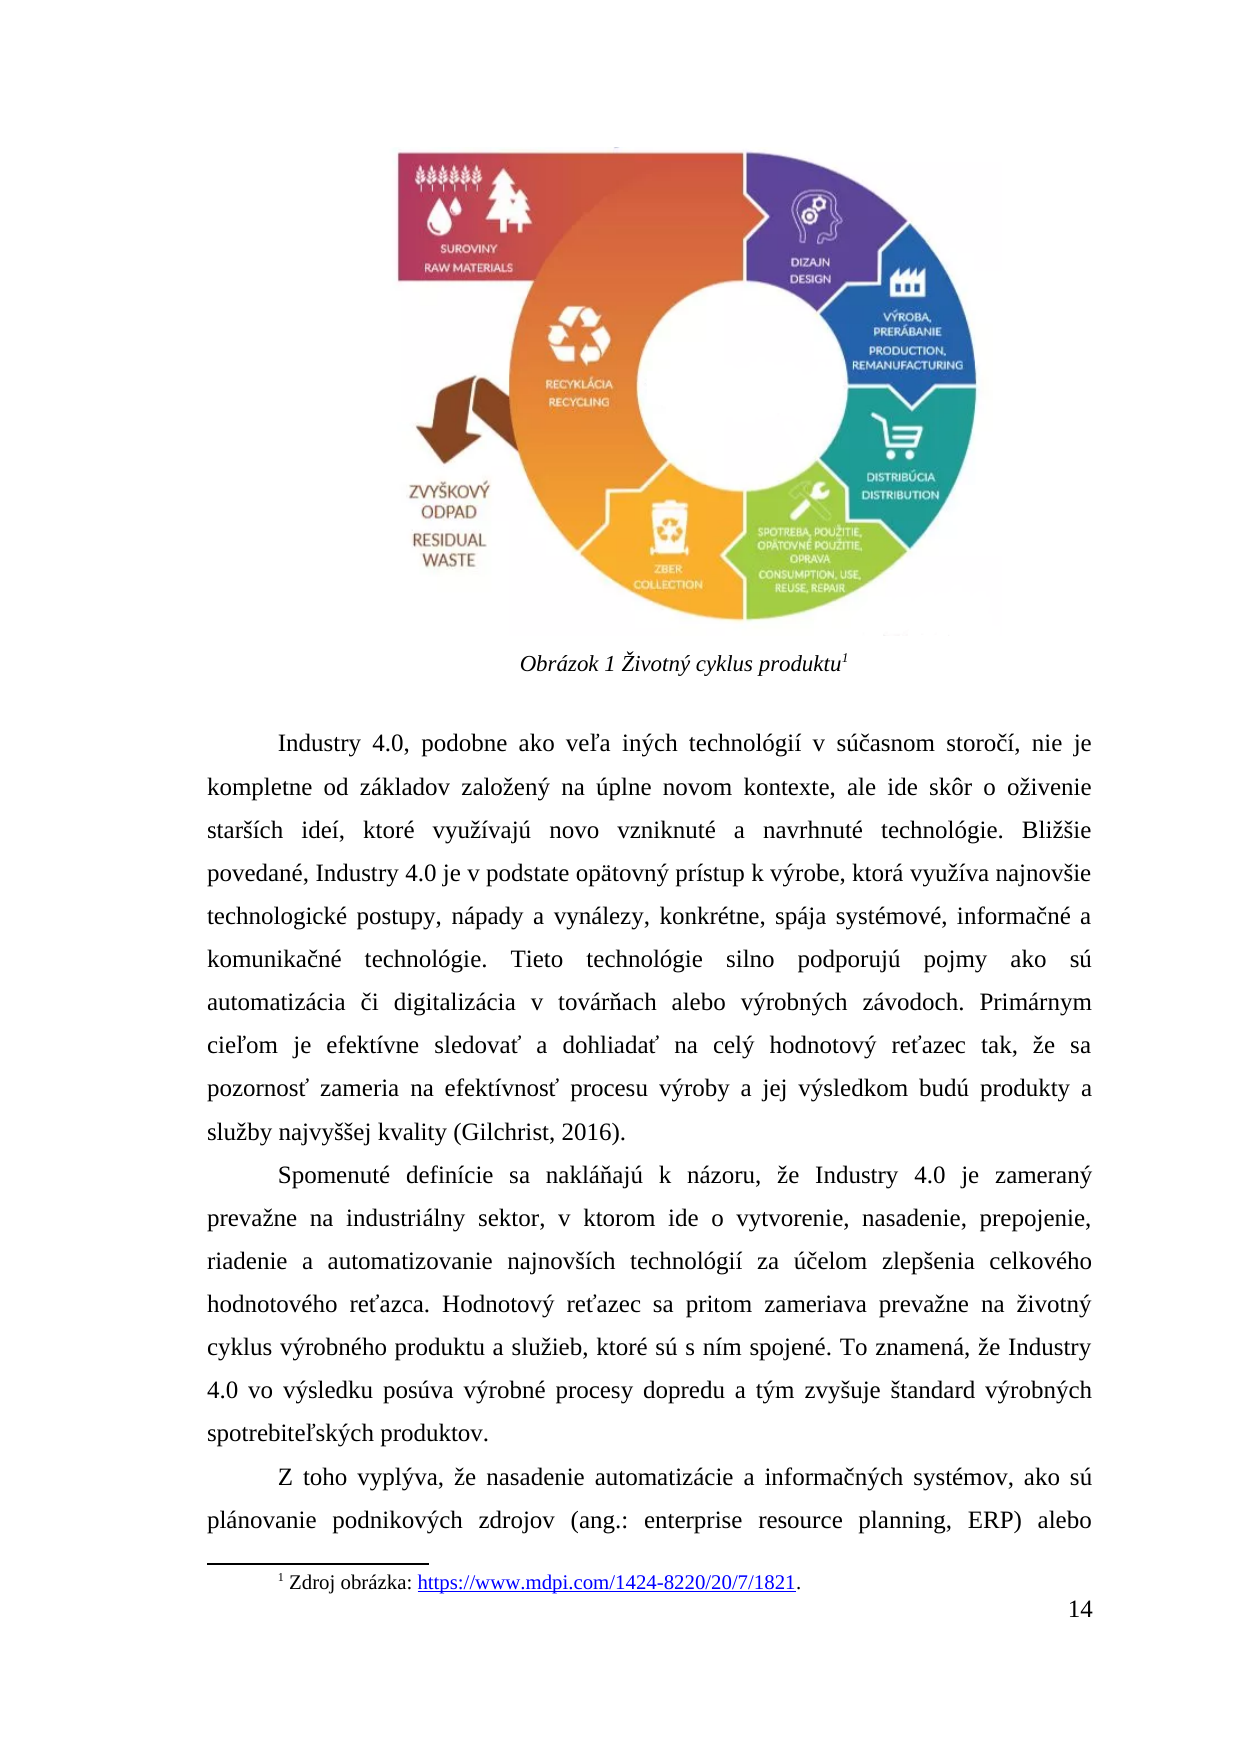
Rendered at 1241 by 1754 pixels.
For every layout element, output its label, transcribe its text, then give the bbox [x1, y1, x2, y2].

list Industry 4.0, podobne ako veľa iných technológií v súčasnom storočí, nie je kompletne od základov založený na úplne novom kontexte, ale ide skôr o oživenie starších ideí, ktoré využívajú novo vzniknuté a navrhnuté technológie. Bližšie povedané, Industry 4.0 je v podstate opätovný prístup k výrobe, ktorá využíva najnovšie technologické postupy, nápady a vynálezy, konkrétne, spája systémové, informačné a komunikačné technológie. Tieto technológie silno podporujú pojmy ako sú automatizácia či digitalizácia v továrňach alebo výrobných závodoch. Primárnym cieľom je efektívne sledovať a dohliadať na celý hodnotový reťazec tak, že sa pozornosť zameria na efektívnosť procesu výroby a jej výsledkom budú produkty a služby najvyššej kvality (Gilchrist, 2016). [207, 728, 1092, 1145]
list Obrázok 1 Životný cyklus produktu [207, 649, 1092, 676]
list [207, 1462, 1092, 1533]
list Spomenuté definície sa nakláňajú k názoru, že Industry 4.0 je zameraný prevažne na industriálny sektor, v ktorom ide o vytvorenie, nasadenie, prepojenie, riadenie a automatizovanie najnovších technológií za účelom zlepšenia celkového hodnotového reťazca. Hodnotový reťazec sa pritom zameriava prevažne na životný cyklus výrobného produktu a služieb, ktoré sú s ním spojené. To znamená, že Industry 4.0 vo výsledku posúva výrobné procesy dopredu a tým zvyšuje štandard výrobných spotrebiteľských produktov. [207, 1160, 1092, 1447]
